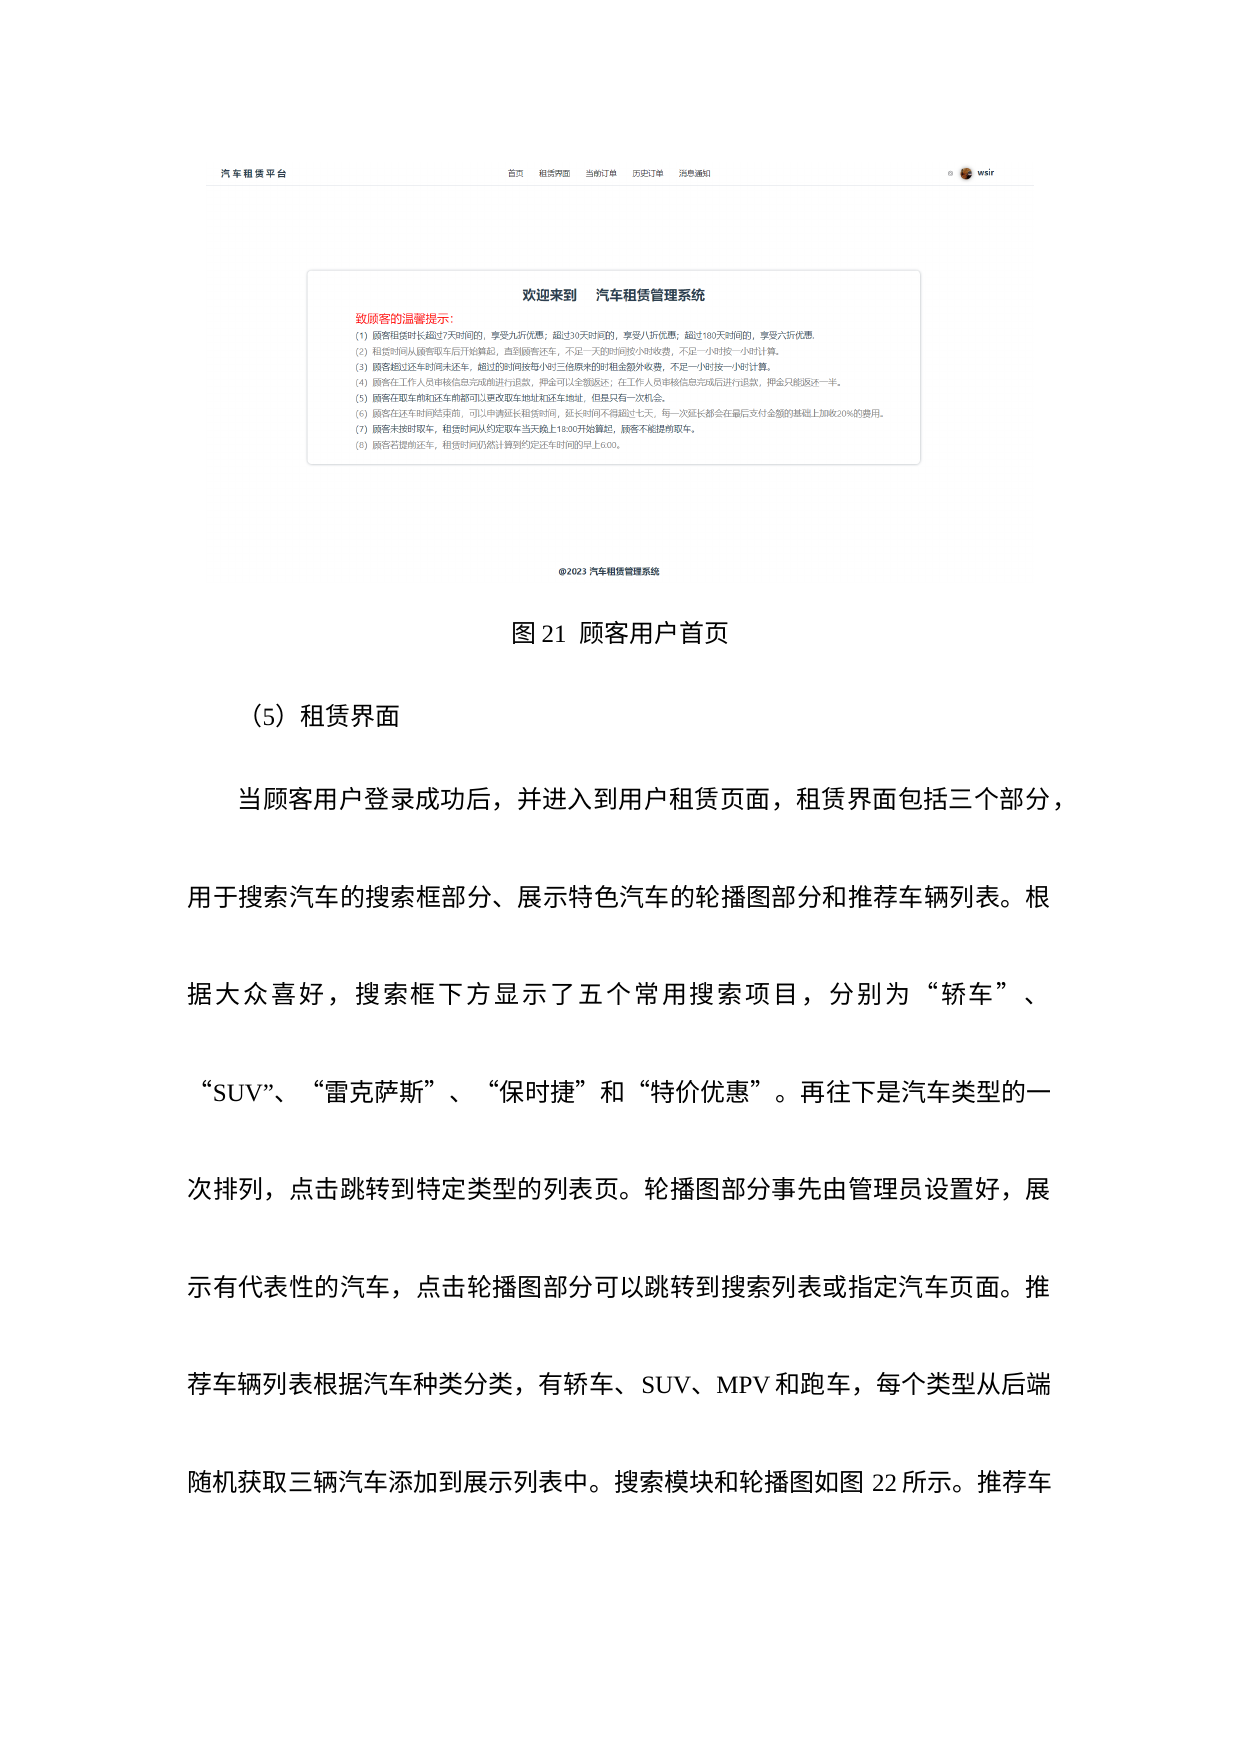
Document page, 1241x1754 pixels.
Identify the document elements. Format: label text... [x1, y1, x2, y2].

text （5）租赁界面 [187, 682, 1053, 747]
picture [206, 162, 1035, 583]
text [187, 765, 1053, 1513]
text 图21 顾客用户首页 [187, 599, 1053, 664]
